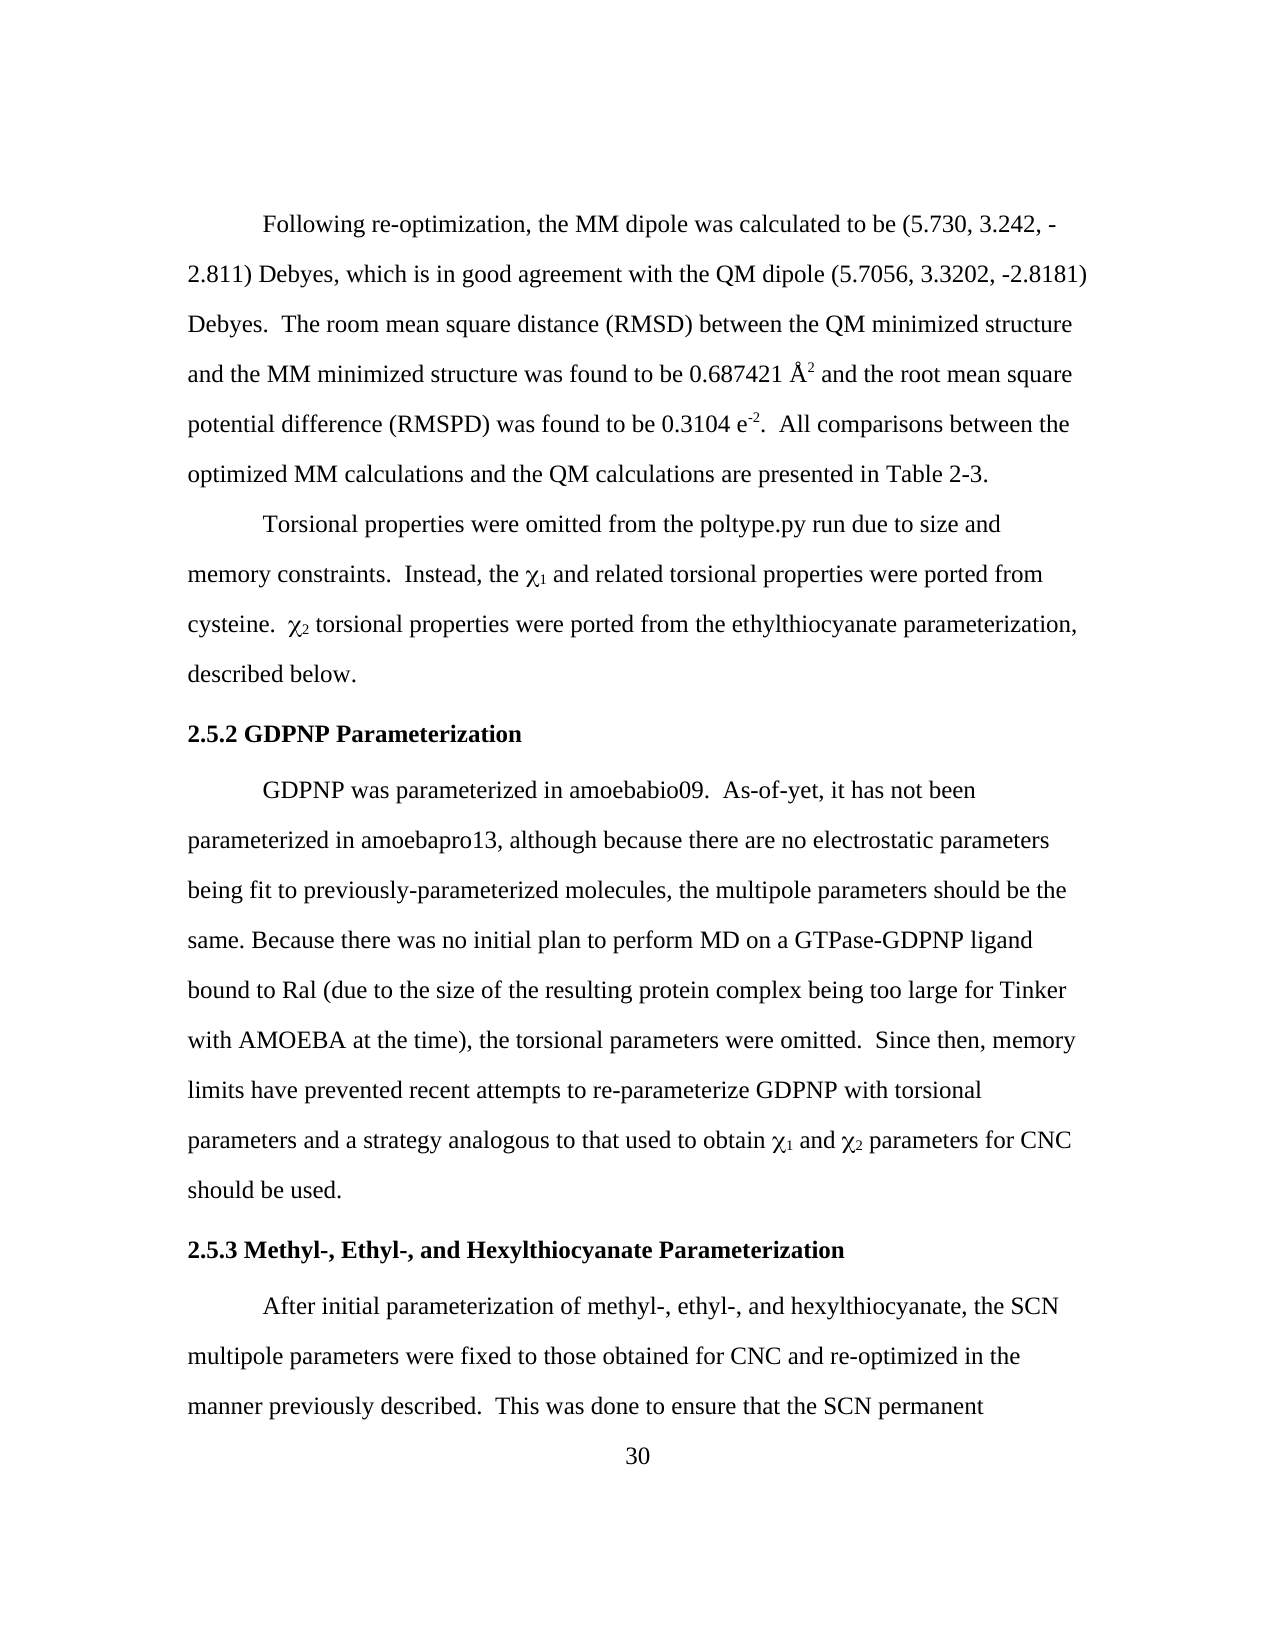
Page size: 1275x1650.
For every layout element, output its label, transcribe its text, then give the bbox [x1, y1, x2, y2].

text Following re-optimization, the MM dipole was calculated to be (5.730, 3.242, -2.811) Debyes, which is in good agreement with the QM dipole (5.7056, 3.3202, -2.8181) Debyes. The room mean square distance (RMSD) between the QM minimized structure and the MM minimized structure was found to be 0.687421 Å2 and the root mean square potential difference (RMSPD) was found to be 0.3104 e-2. All comparisons between the optimized MM calculations and the QM calculations are presented in Table 2-3. [187, 187, 1087, 487]
text GDPNP was parameterized in amoebabio09. As-of-yet, it has not been parameterized in amoebapro13, although because there are no electrostatic parameters being fit to previously-parameterized molecules, the multipole parameters should be the same. Because there was no initial plan to perform MD on a GTPase-GDPNP ligand bound to Ral (due to the size of the resulting protein complex being too large for Tinker with AMOEBA at the time), the torsional parameters were omitted. Since then, memory limits have prevented recent attempts to re-parameterize GDPNP with torsional parameters and a strategy analogous to that used to obtain 1 and 2 parameters for CNC should be used. [187, 754, 1087, 1204]
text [187, 1270, 1087, 1420]
subtitle GDPNP Parameterization [187, 719, 1087, 747]
text Torsional properties were omitted from the poltype.py run due to size and memory constraints. Instead, the 1 and related torsional properties were ported from cysteine. 2 torsional properties were ported from the ethylthiocyanate parameterization, described below. [187, 487, 1087, 687]
subtitle Methyl-, Ethyl-, and Hexylthiocyanate Parameterization [187, 1235, 1087, 1264]
